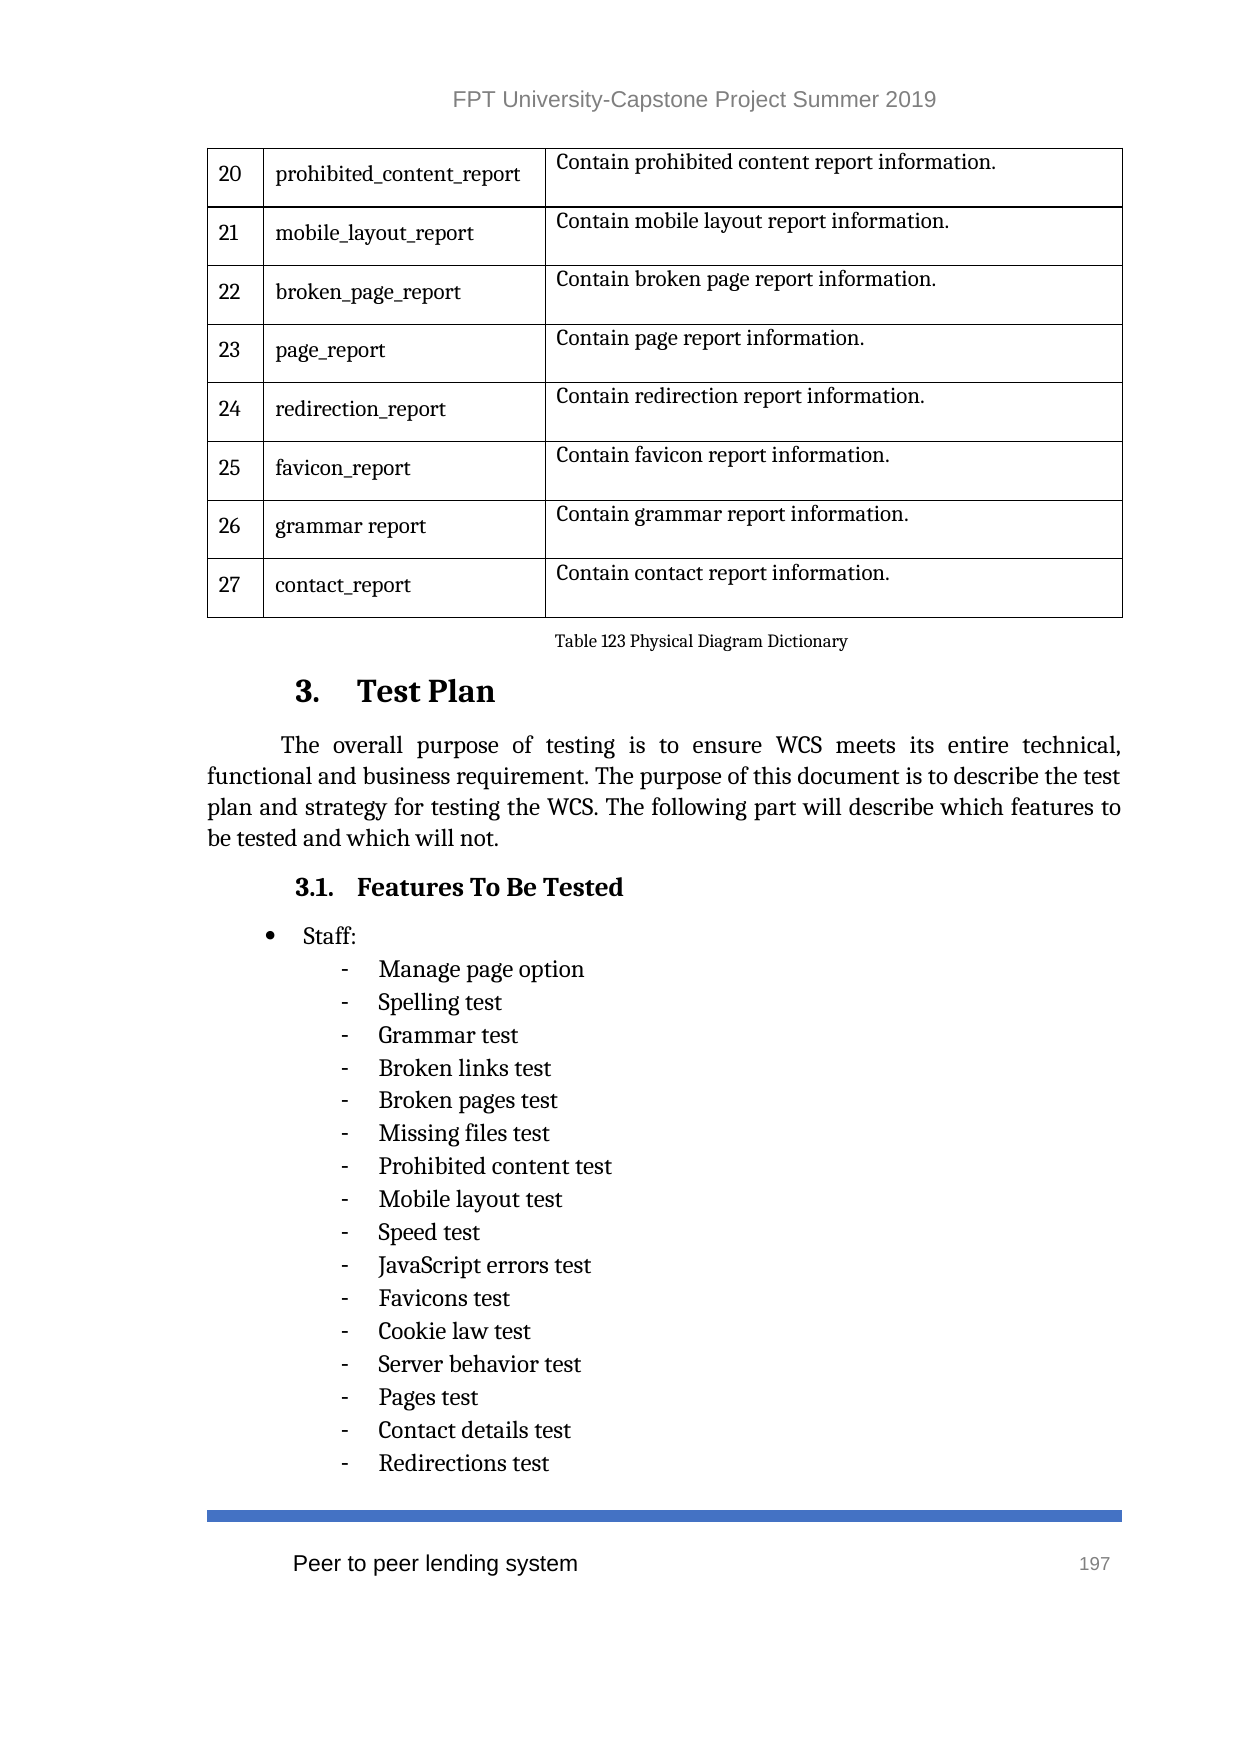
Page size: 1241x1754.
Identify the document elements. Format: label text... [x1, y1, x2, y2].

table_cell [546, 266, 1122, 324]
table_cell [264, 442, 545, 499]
list Favicons test [341, 1282, 1122, 1313]
list Spelling test [341, 986, 1122, 1016]
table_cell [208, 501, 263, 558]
list Server behavior test [341, 1348, 1122, 1378]
text The overall purpose of testing is to ensure WCS meets its entire technical, functional and business requirement. The purpose of this document is to describe the test plan and strategy for testing the WCS. The following part will describe which features to be tested and which will not. [207, 731, 1122, 853]
list Missing files test [341, 1117, 1122, 1148]
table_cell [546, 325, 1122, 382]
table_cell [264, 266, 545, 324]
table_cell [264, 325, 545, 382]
list Grammar test [341, 1019, 1122, 1049]
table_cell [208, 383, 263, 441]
subtitle Test Plan [295, 673, 1122, 711]
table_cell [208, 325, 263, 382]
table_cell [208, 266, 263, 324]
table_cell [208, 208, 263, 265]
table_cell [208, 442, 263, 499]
list Cookie law test [341, 1315, 1122, 1346]
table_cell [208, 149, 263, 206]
text Table 123 Physical Diagram Dictionary [207, 630, 1122, 652]
list Manage page option [341, 953, 1122, 983]
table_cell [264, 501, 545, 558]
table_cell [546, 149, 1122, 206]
list Pages test [341, 1381, 1122, 1411]
subtitle Features To Be Tested [295, 872, 1122, 903]
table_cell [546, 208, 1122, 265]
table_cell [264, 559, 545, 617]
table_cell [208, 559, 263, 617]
list Broken pages test [341, 1084, 1122, 1115]
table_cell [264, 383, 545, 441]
list Mobile layout test [341, 1183, 1122, 1214]
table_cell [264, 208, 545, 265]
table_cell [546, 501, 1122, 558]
list Speed test [341, 1216, 1122, 1247]
list Broken links test [341, 1052, 1122, 1082]
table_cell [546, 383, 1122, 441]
list JavaScript errors test [341, 1249, 1122, 1280]
list Staff: [266, 922, 1122, 951]
list Prohibited content test [341, 1150, 1122, 1181]
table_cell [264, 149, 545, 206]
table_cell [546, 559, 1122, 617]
list Redirections test [341, 1447, 1122, 1477]
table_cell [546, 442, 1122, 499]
list Contact details test [341, 1414, 1122, 1444]
